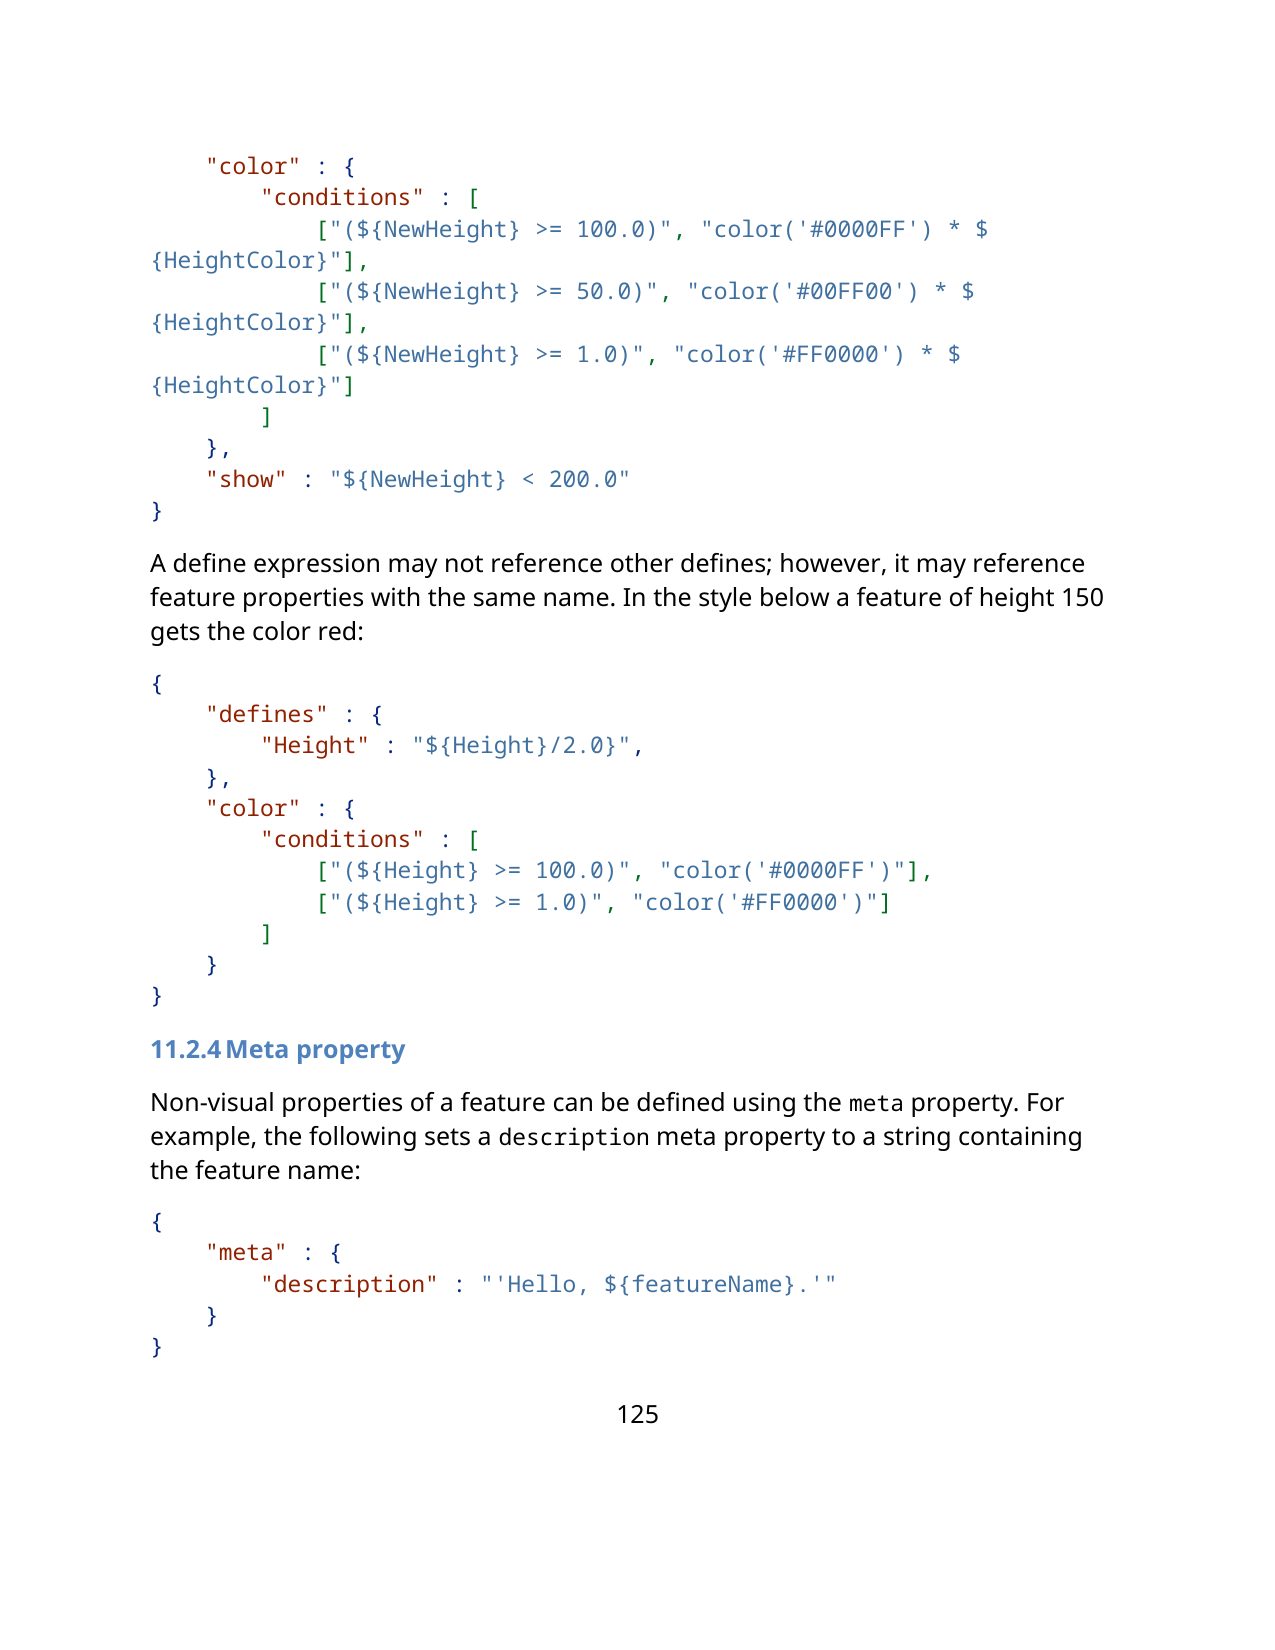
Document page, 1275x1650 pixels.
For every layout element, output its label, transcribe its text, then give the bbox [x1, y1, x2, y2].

subtitle Meta property [150, 1031, 1125, 1065]
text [150, 150, 1125, 525]
text Non-visual properties of a feature can be defined using the meta property. For example, the following sets a description meta property to a string containing the feature name: [150, 1084, 1125, 1186]
text { "meta" : { "description" : "'Hello, ${featureName}.'" } } [150, 1205, 1125, 1361]
text { "defines" : { "Height" : "${Height}/2.0}", }, "color" : { "conditions" : [ ["(${Height} >= 100.0)", "color('#0000FF')"], ["(${Height} >= 1.0)", "color('#FF0000')"] ] } } [150, 667, 1125, 1011]
text A define expression may not reference other defines; however, it may reference feature properties with the same name. In the style below a feature of height 150 gets the color red: [150, 546, 1125, 648]
